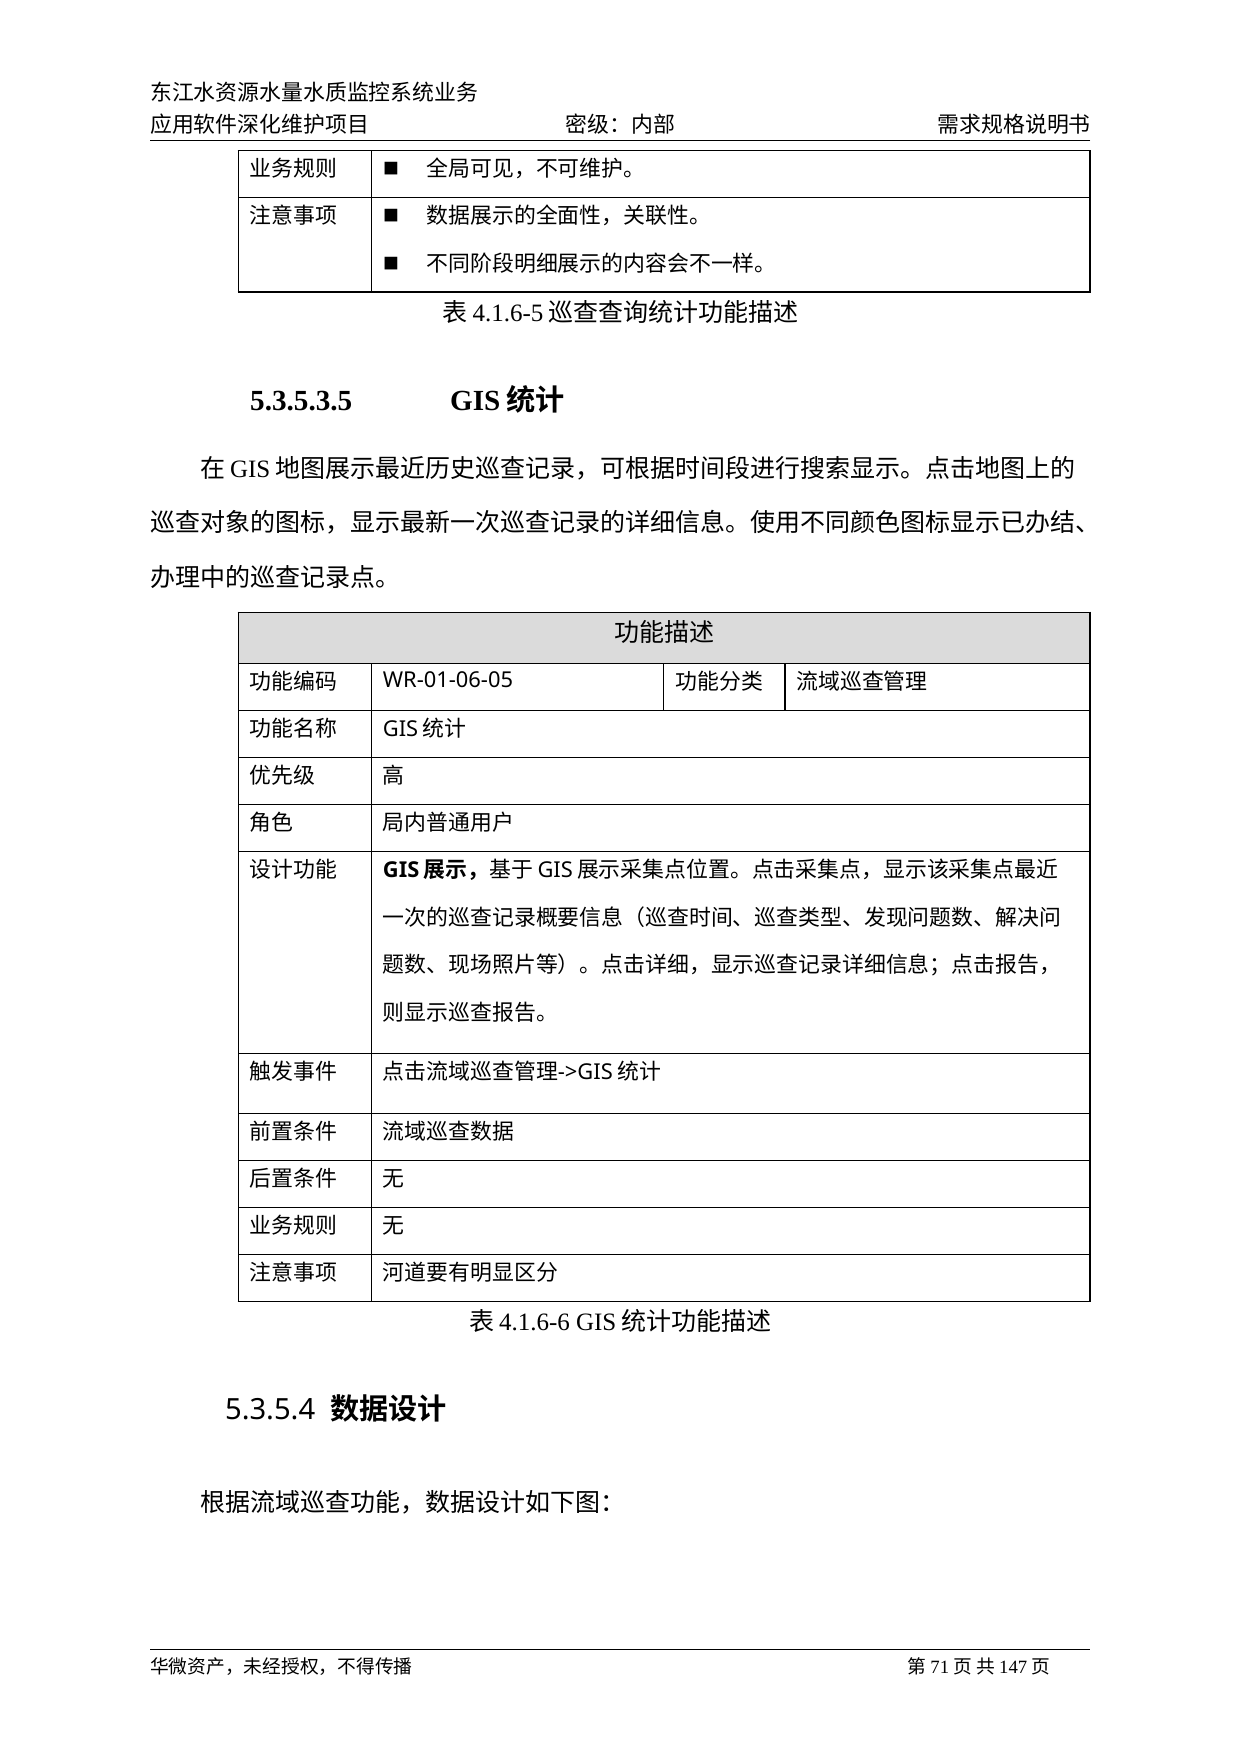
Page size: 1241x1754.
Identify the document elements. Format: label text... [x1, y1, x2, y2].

table_cell 高 [372, 758, 1089, 804]
table_cell 优先级 [239, 758, 371, 804]
table_cell 角色 [239, 805, 371, 851]
table_cell 功能编码 [239, 664, 371, 710]
text 表4.1.6-5巡查查询统计功能描述 [150, 292, 1090, 329]
table_header 功能描述 [239, 613, 1089, 663]
table_cell 业务规则 [239, 1208, 371, 1254]
table_cell 全局可见，不可维护。 [372, 151, 1089, 197]
table_cell 注意事项 [239, 198, 371, 291]
table_cell 无 [372, 1208, 1089, 1254]
table_cell 局内普通用户 [372, 805, 1089, 851]
table_cell GIS展示，基于GIS展示采集点位置。点击采集点，显示该采集点最近一次的巡查记录概要信息（巡查时间、巡查类型、发现问题数、解决问题数、现场照片等）。点击详细，显示巡查记录详细信息；点击报告，则显示巡查报告。 [372, 852, 1089, 1053]
table_cell GIS统计 [372, 711, 1089, 757]
table_cell 河道要有明显区分 [372, 1255, 1089, 1301]
table_cell 前置条件 [239, 1114, 371, 1160]
table_cell 数据展示的全面性，关联性。 不同阶段明细展示的内容会不一样。 [372, 198, 1089, 291]
table_cell 流域巡查管理 [786, 664, 1089, 710]
table_cell 业务规则 [239, 151, 371, 197]
table_cell 注意事项 [239, 1255, 371, 1301]
text 在GIS地图展示最近历史巡查记录，可根据时间段进行搜索显示。点击地图上的巡查对象的图标，显示最新一次巡查记录的详细信息。使用不同颜色图标显示已办结、办理中的巡查记录点。 [150, 448, 1090, 593]
subtitle 数据设计 [225, 1385, 1090, 1428]
table_cell 点击流域巡查管理->GIS统计 [372, 1054, 1089, 1113]
table_cell 无 [372, 1161, 1089, 1207]
table_cell 后置条件 [239, 1161, 371, 1207]
text 根据流域巡查功能，数据设计如下图： [150, 1482, 1090, 1518]
table_cell 功能名称 [239, 711, 371, 757]
table_cell 设计功能 [239, 852, 371, 1053]
table_cell 触发事件 [239, 1054, 371, 1113]
table_cell WR-01-06-05 [372, 664, 663, 710]
table_cell 流域巡查数据 [372, 1114, 1089, 1160]
subtitle GIS统计 [250, 376, 1090, 418]
table_cell 功能分类 [664, 664, 784, 710]
text 表4.1.6-6 GIS统计功能描述 [150, 1302, 1090, 1338]
